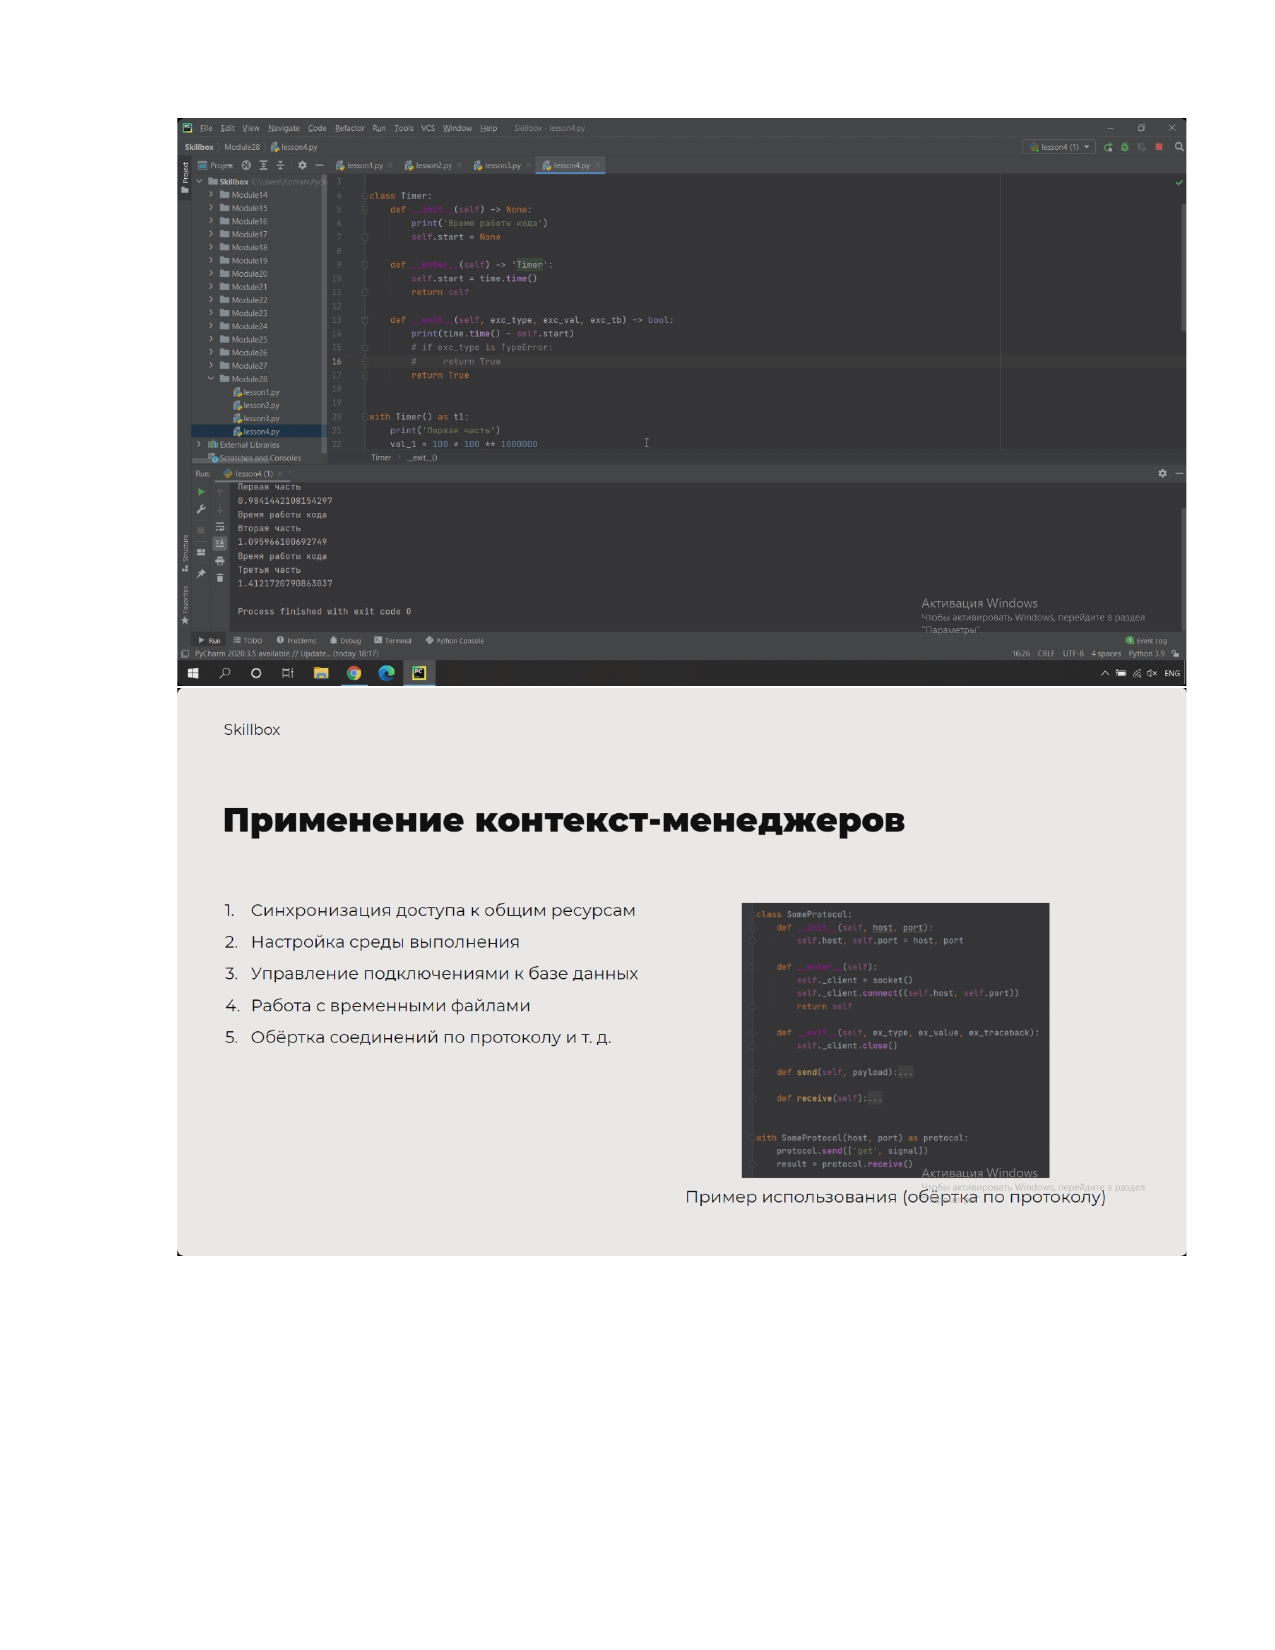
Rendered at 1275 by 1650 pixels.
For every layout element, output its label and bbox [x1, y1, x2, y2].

picture [177, 118, 1187, 686]
picture [177, 688, 1187, 1256]
